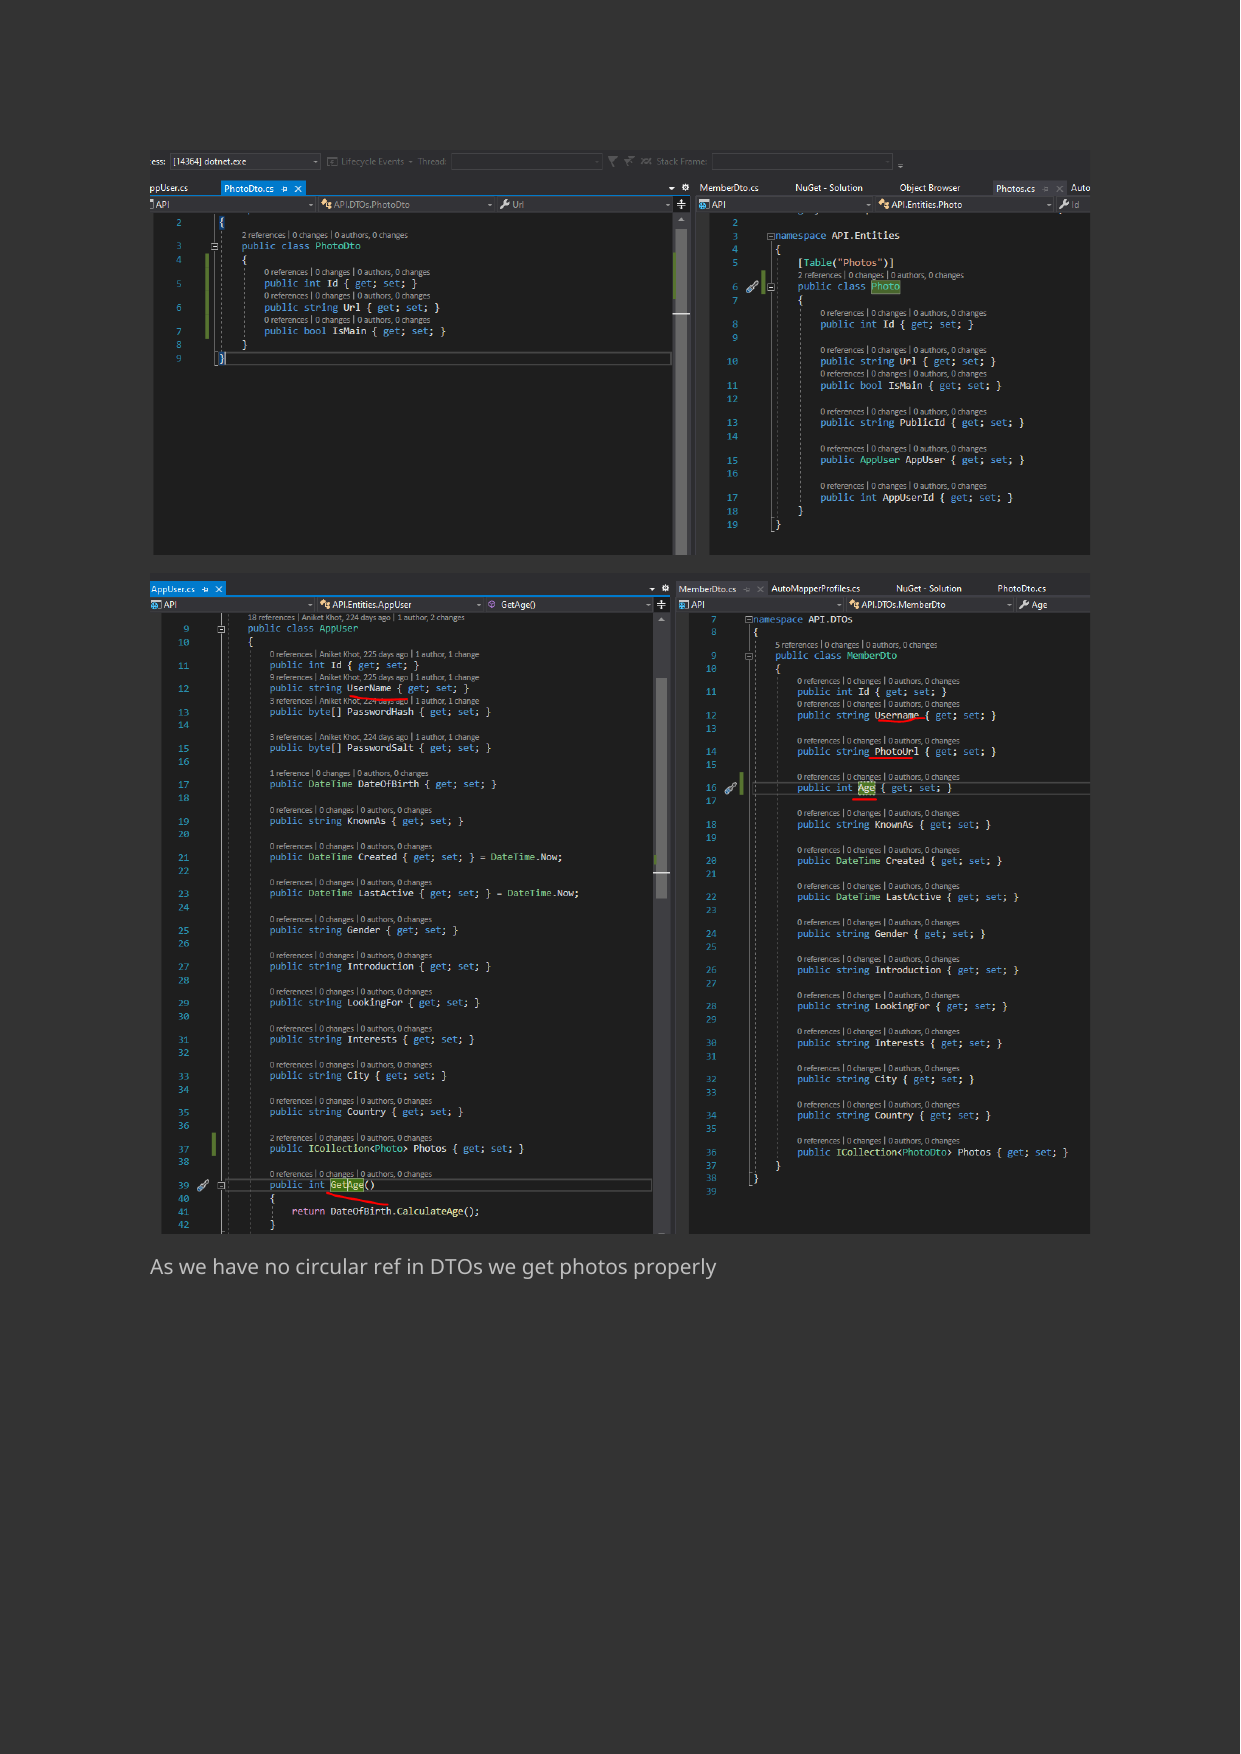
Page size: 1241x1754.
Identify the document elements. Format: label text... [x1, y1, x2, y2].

picture [150, 150, 1091, 555]
text As we have no circular ref in DTOs we get photos properly [150, 1252, 1090, 1281]
picture [150, 573, 1091, 1234]
